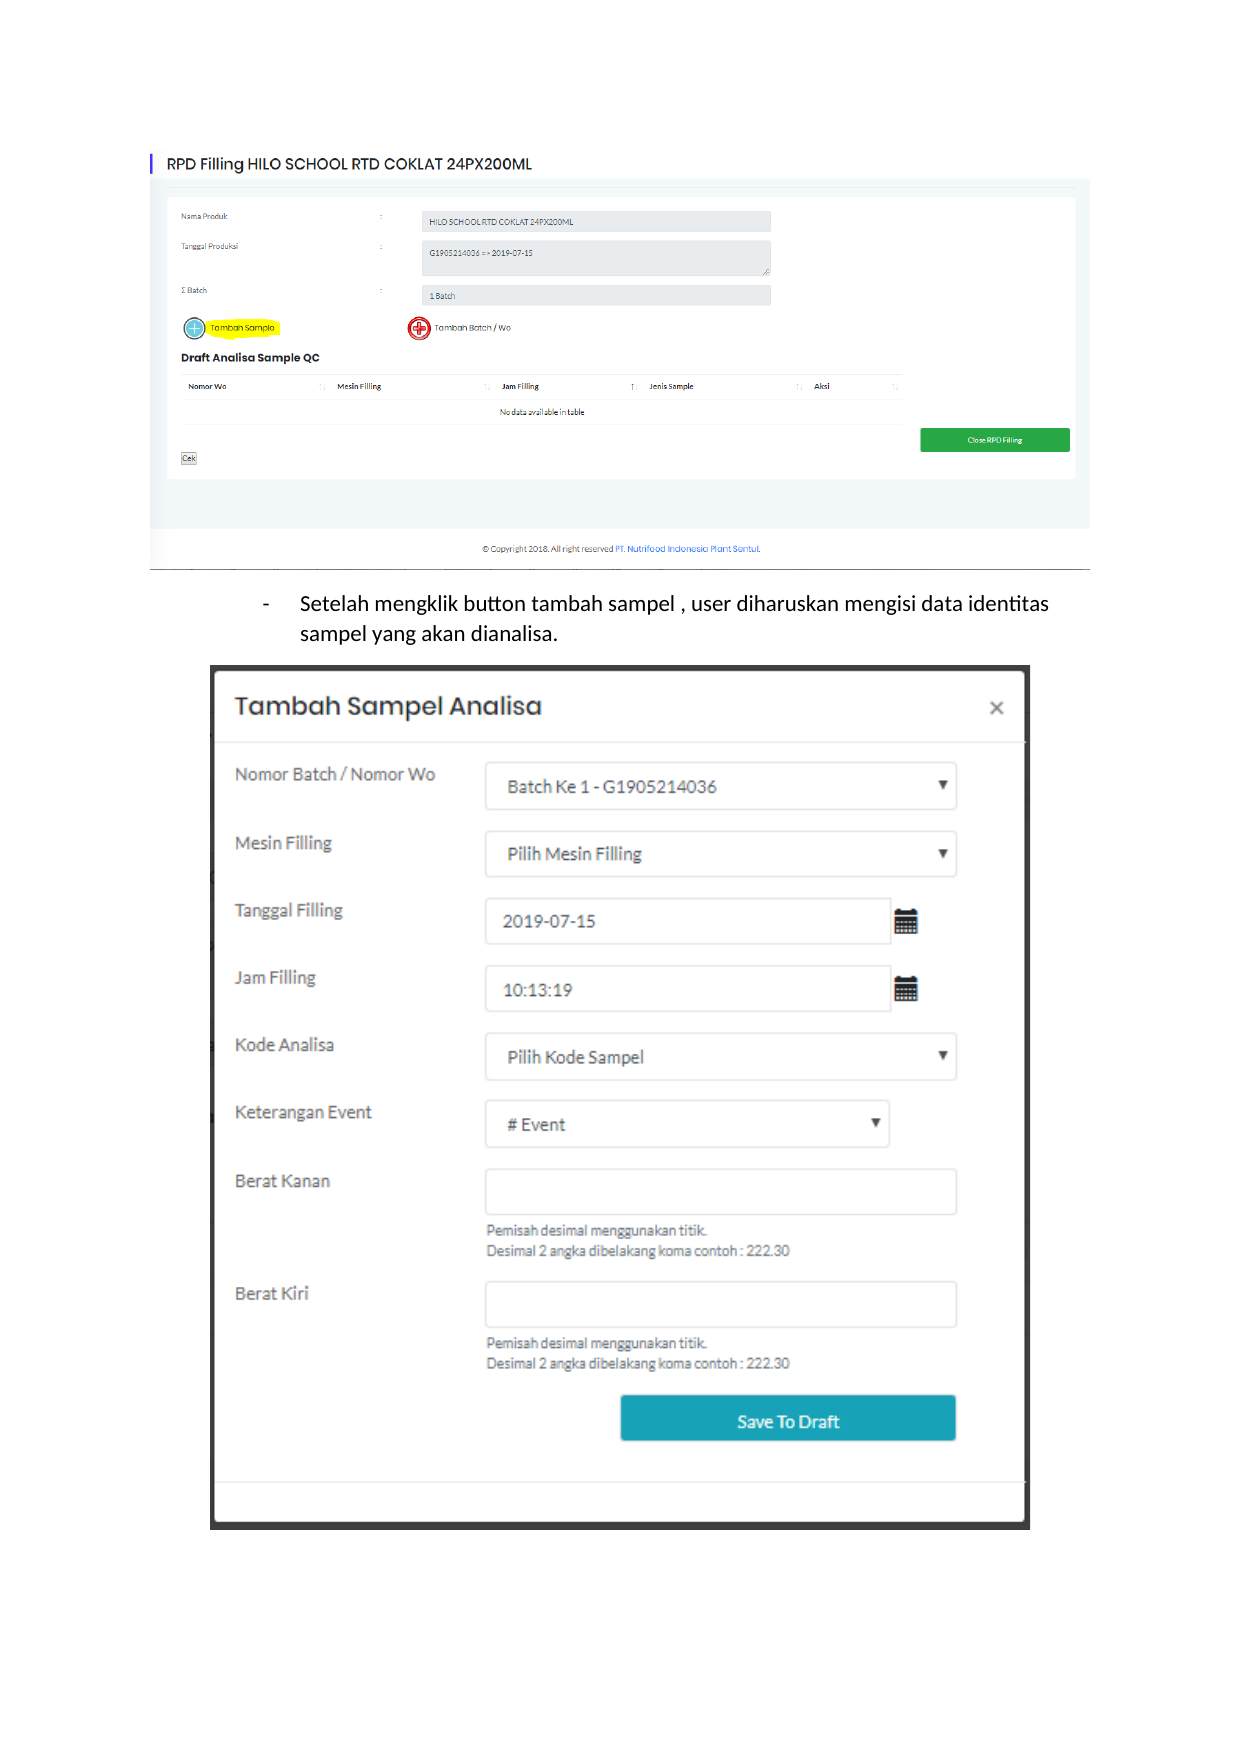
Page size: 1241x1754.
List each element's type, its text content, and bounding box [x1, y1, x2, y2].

picture [150, 150, 1091, 570]
list Setelah mengklik button tambah sampel , user diharuskan mengisi data identitas sampel yang akan dianalisa. [262, 589, 1090, 647]
picture [210, 665, 1031, 1530]
